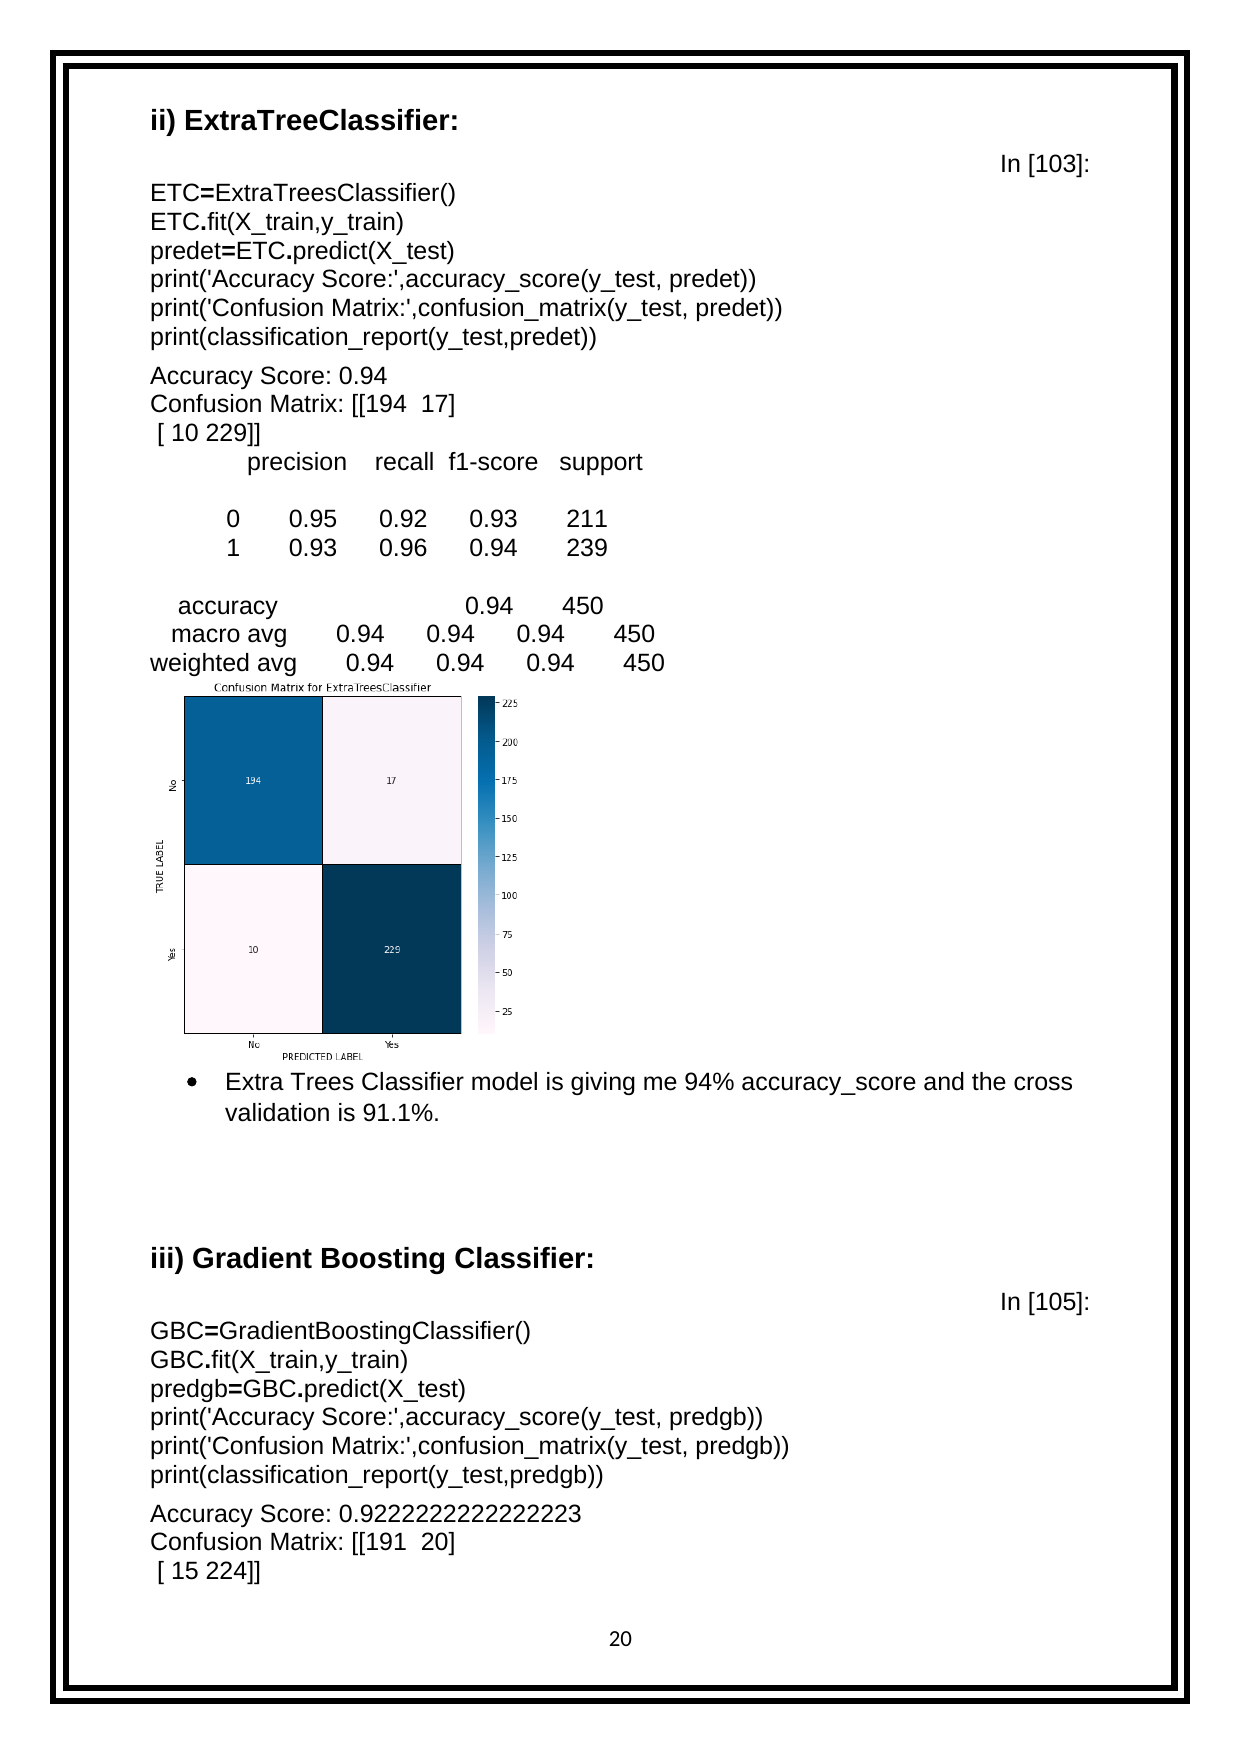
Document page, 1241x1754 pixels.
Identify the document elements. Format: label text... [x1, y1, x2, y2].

text 0 0.95 0.92 0.93 211 [150, 504, 1090, 533]
text weighted avg 0.94 0.94 0.94 450 [150, 648, 1090, 677]
text Confusion Matrix: [[194 17] [150, 389, 1090, 418]
text GBC.fit(X_train,y_train) [150, 1345, 1090, 1374]
text Accuracy Score: 0.9222222222222223 [150, 1499, 1090, 1527]
text print('Confusion Matrix:',confusion_matrix(y_test, predet)) [150, 293, 1090, 322]
text print('Accuracy Score:',accuracy_score(y_test, predet)) [150, 264, 1090, 293]
text GBC=GradientBoostingClassifier() [150, 1316, 1090, 1345]
text print('Confusion Matrix:',confusion_matrix(y_test, predgb)) [150, 1431, 1090, 1460]
text In [105]: [150, 1287, 1090, 1316]
text macro avg 0.94 0.94 0.94 450 [150, 619, 1090, 648]
text [ 10 229]] [150, 418, 1090, 447]
text Accuracy Score: 0.94 [150, 361, 1090, 389]
text accuracy 0.94 450 [150, 591, 1090, 619]
text [ 15 224]] [150, 1556, 1090, 1585]
text In [103]: [150, 149, 1090, 178]
text predgb=GBC.predict(X_test) [150, 1374, 1090, 1402]
text ETC=ExtraTreesClassifier() [150, 178, 1090, 207]
text 1 0.93 0.96 0.94 239 [150, 533, 1090, 562]
text print(classification_report(y_test,predet)) [150, 322, 1090, 351]
text precision recall f1-score support [150, 447, 1090, 476]
text iii) Gradient Boosting Classifier: [150, 1241, 1090, 1275]
list Extra Trees Classifier model is giving me 94% accuracy_score and the cross validation is 91.1%. [187, 1067, 1090, 1127]
text Confusion Matrix: [[191 20] [150, 1527, 1090, 1556]
text ETC.fit(X_train,y_train) [150, 207, 1090, 236]
text predet=ETC.predict(X_test) [150, 236, 1090, 264]
picture [150, 677, 524, 1067]
text print('Accuracy Score:',accuracy_score(y_test, predgb)) [150, 1402, 1090, 1431]
text ii) ExtraTreeClassifier: [150, 103, 1090, 137]
text print(classification_report(y_test,predgb)) [150, 1460, 1090, 1489]
